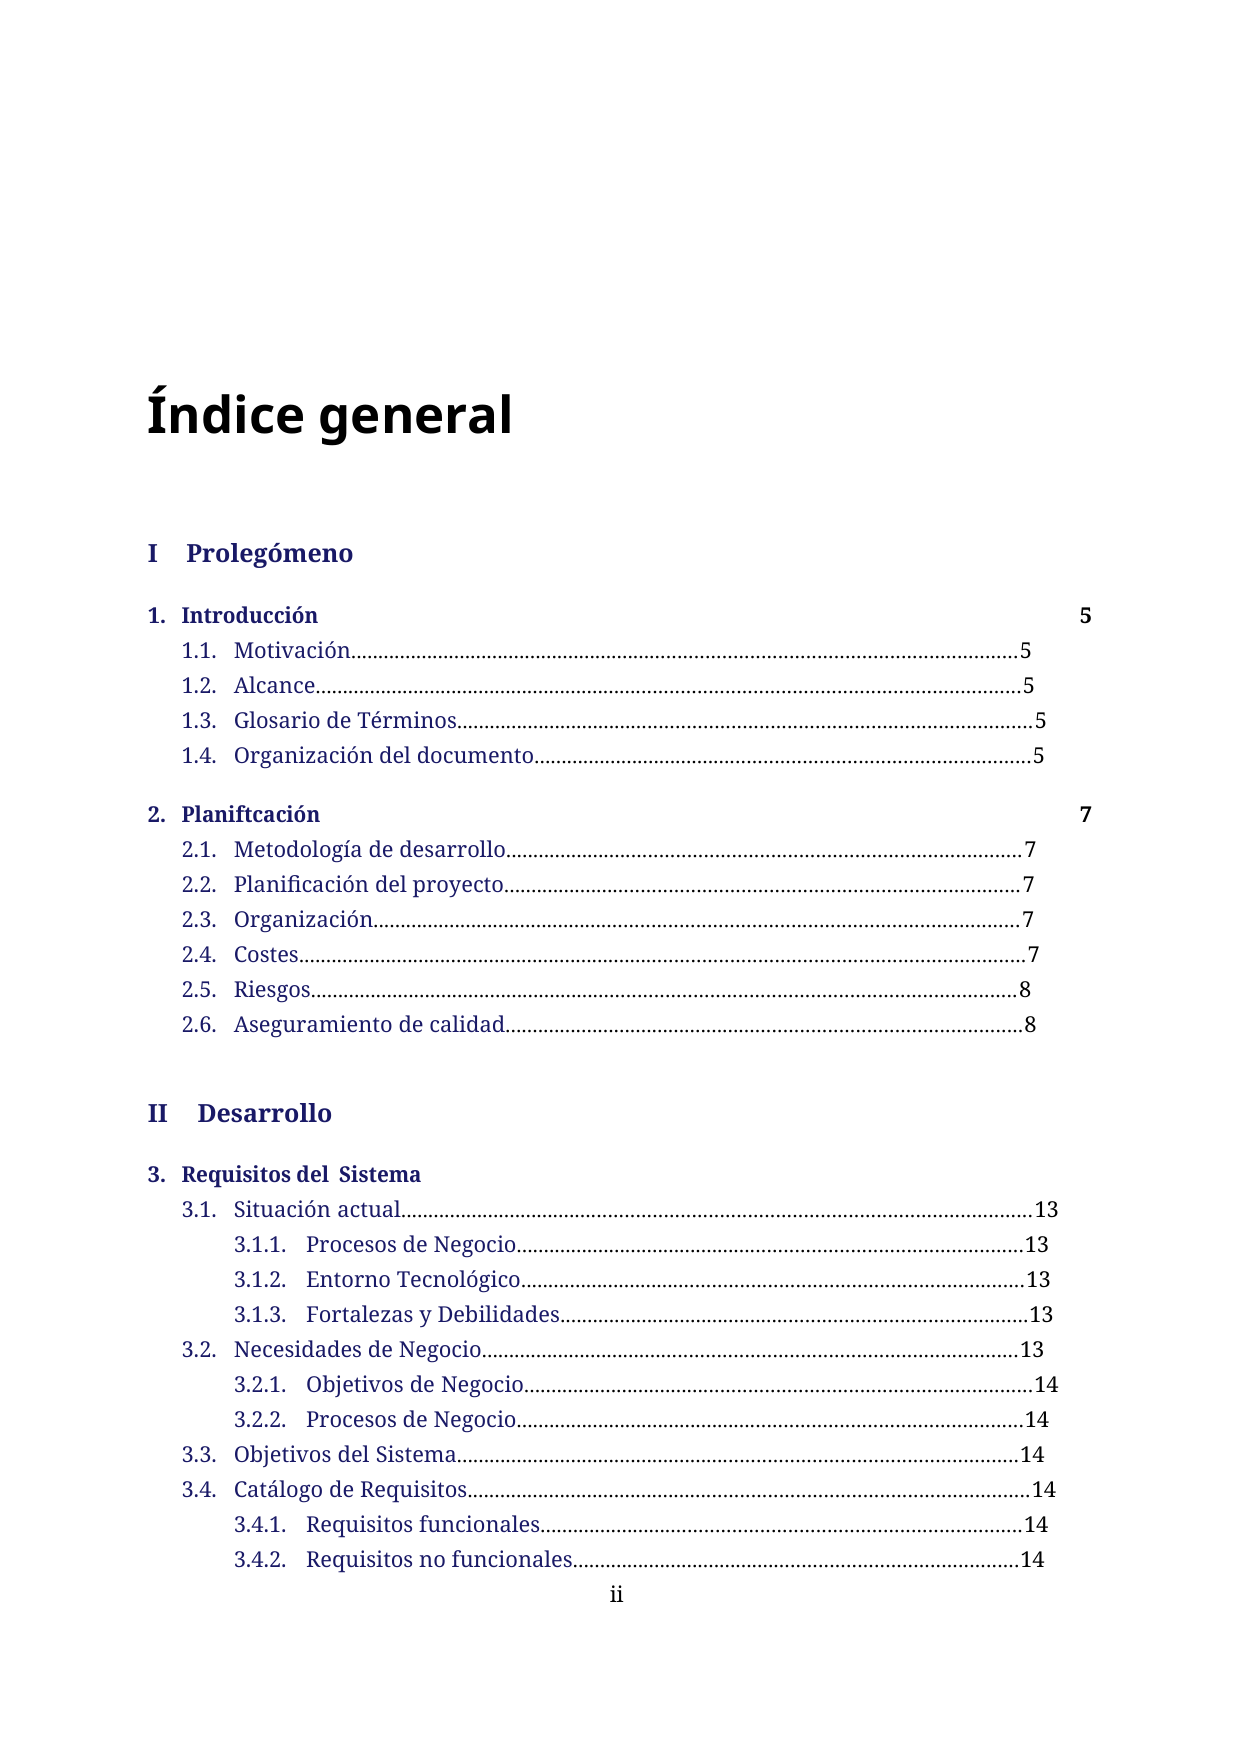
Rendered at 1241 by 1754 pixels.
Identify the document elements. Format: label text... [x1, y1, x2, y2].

subtitle Desarrollo [148, 1095, 1105, 1129]
list Procesos de Negocio 14 [233, 1404, 1105, 1434]
list Metodología de desarrollo 7 [181, 834, 1105, 864]
subtitle Introducción 5 [148, 600, 1105, 629]
list Planificación del proyecto 7 [181, 869, 1105, 899]
list Motivación 5 [181, 635, 1105, 664]
list Requisitos funcionales 14 [233, 1509, 1105, 1539]
list Necesidades de Negocio 13 [181, 1334, 1105, 1364]
list Entorno Tecnológico 13 [233, 1264, 1105, 1294]
list Riesgos 8 [181, 974, 1105, 1004]
list Objetivos del Sistema 14 [181, 1439, 1105, 1469]
subtitle Planiftcación 7 [148, 799, 1105, 829]
subtitle Prolegómeno [148, 536, 1105, 570]
list Alcance 5 [181, 670, 1105, 699]
list Glosario de Términos 5 [181, 705, 1105, 734]
list Aseguramiento de calidad 8 [181, 1009, 1105, 1039]
list Procesos de Negocio 13 [233, 1229, 1105, 1259]
list Organización 7 [181, 904, 1105, 934]
list Situación actual 13 [181, 1194, 1105, 1224]
list Requisitos no funcionales 14 [233, 1544, 1105, 1574]
list Fortalezas y Debilidades 13 [233, 1299, 1105, 1329]
subtitle Índice general [148, 379, 1099, 449]
list Costes 7 [181, 939, 1105, 969]
list Objetivos de Negocio 14 [233, 1369, 1105, 1399]
list Organización del documento 5 [181, 740, 1105, 769]
list Catálogo de Requisitos 14 [181, 1474, 1105, 1504]
subtitle Requisitos del Sistema [148, 1159, 1105, 1189]
